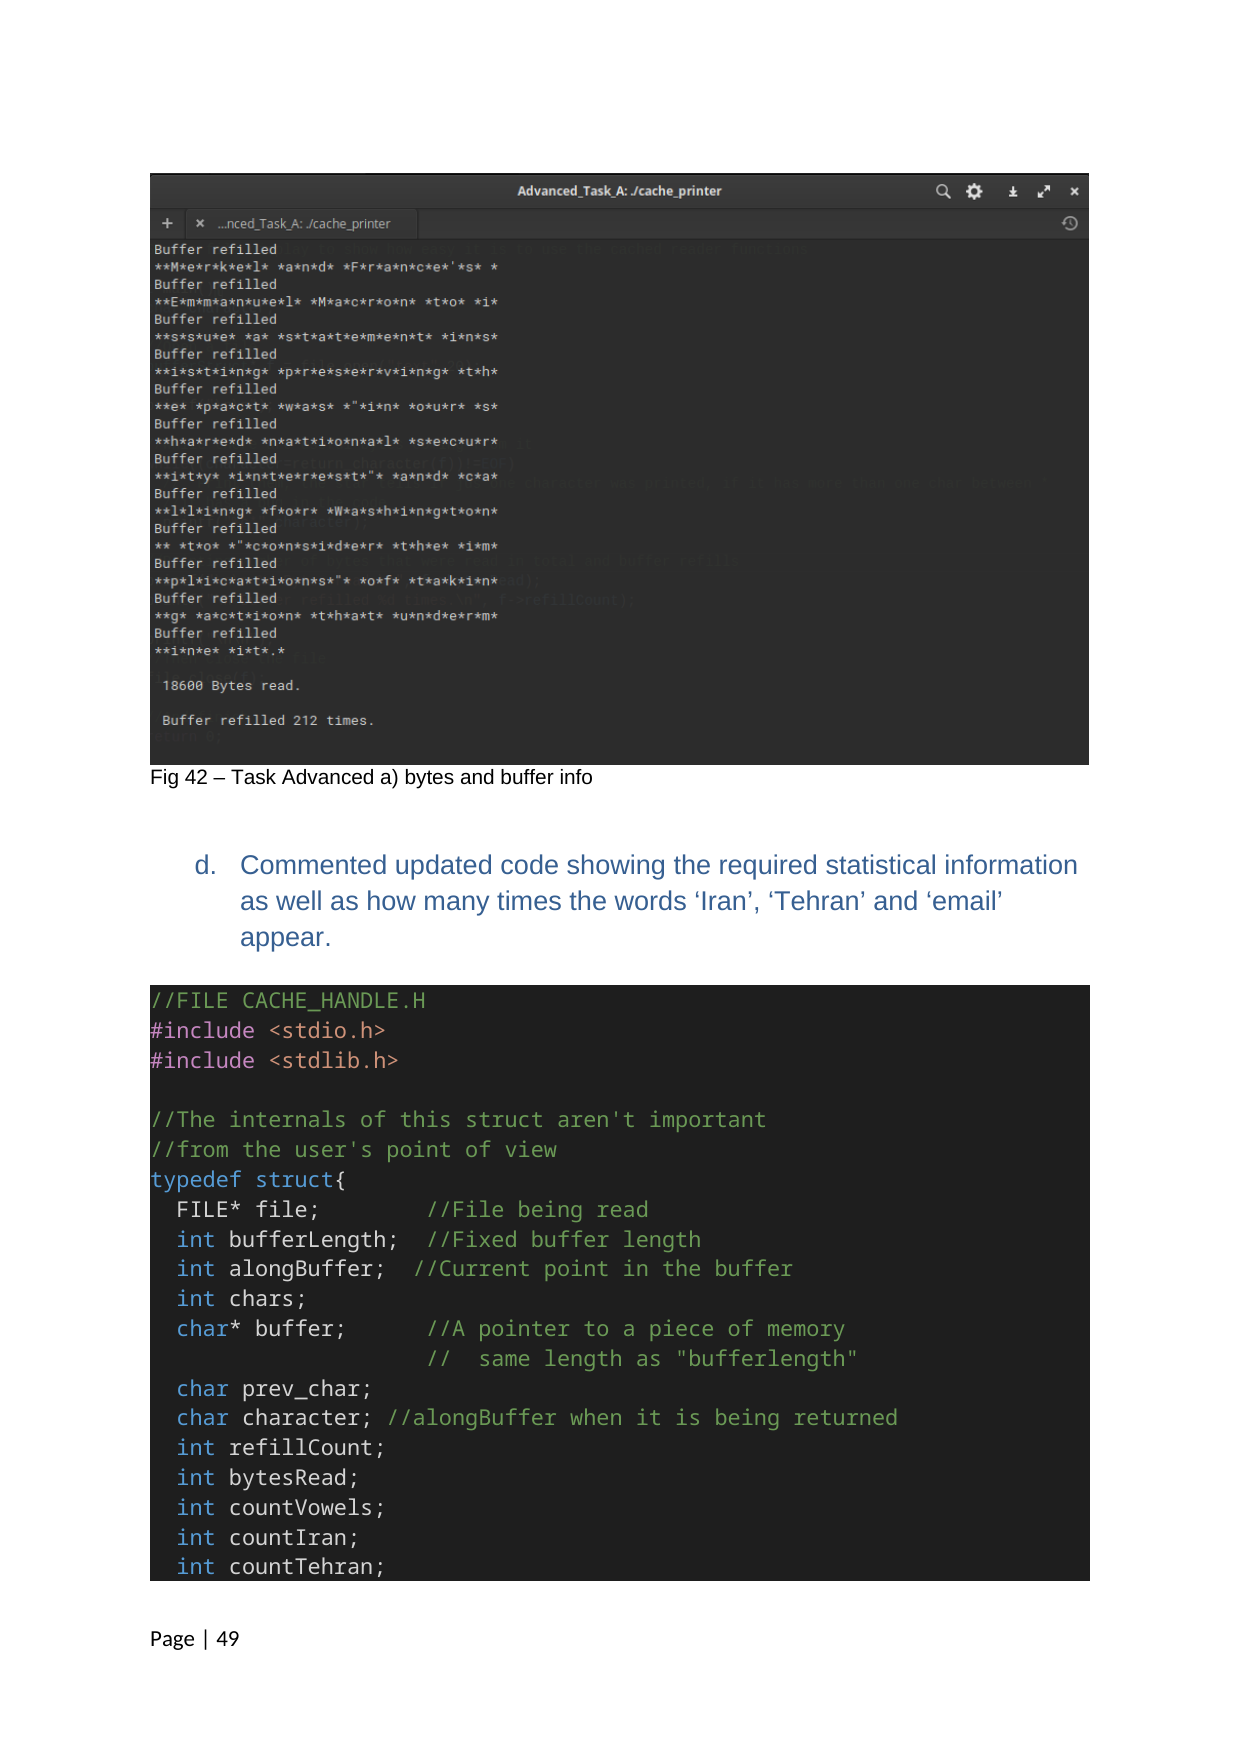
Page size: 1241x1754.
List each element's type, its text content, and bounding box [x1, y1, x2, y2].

text char prev_char; [150, 1373, 1090, 1402]
text int refillCount; [150, 1432, 1090, 1462]
text //The internals of this struct aren't important [150, 1104, 1090, 1134]
text int countIran; [150, 1522, 1090, 1551]
text char character; //alongBuffer when it is being returned [150, 1402, 1090, 1432]
text char* buffer; //A pointer to a piece of memory [150, 1313, 1090, 1343]
text #include <stdio.h> [150, 1015, 1090, 1045]
text int countTehran; [150, 1551, 1090, 1581]
picture [150, 173, 1089, 765]
text int bytesRead; [150, 1462, 1090, 1492]
text typedef struct{ [150, 1164, 1090, 1194]
text int countVowels; [150, 1492, 1090, 1522]
text #include <stdlib.h> [150, 1045, 1090, 1075]
text // same length as "bufferlength" [150, 1343, 1090, 1373]
text //FILE CACHE_HANDLE.H [150, 985, 1090, 1015]
text FILE* file; //File being read [150, 1194, 1090, 1224]
text //from the user's point of view [150, 1134, 1090, 1164]
text int bufferLength; //Fixed buffer length [150, 1224, 1090, 1253]
subtitle Commented updated code showing the required statistical information as well as how many times the words ‘Iran’, ‘Tehran’ and ‘email’ appear. [194, 849, 1090, 952]
text int alongBuffer; //Current point in the buffer [150, 1253, 1090, 1283]
text int chars; [150, 1283, 1090, 1313]
